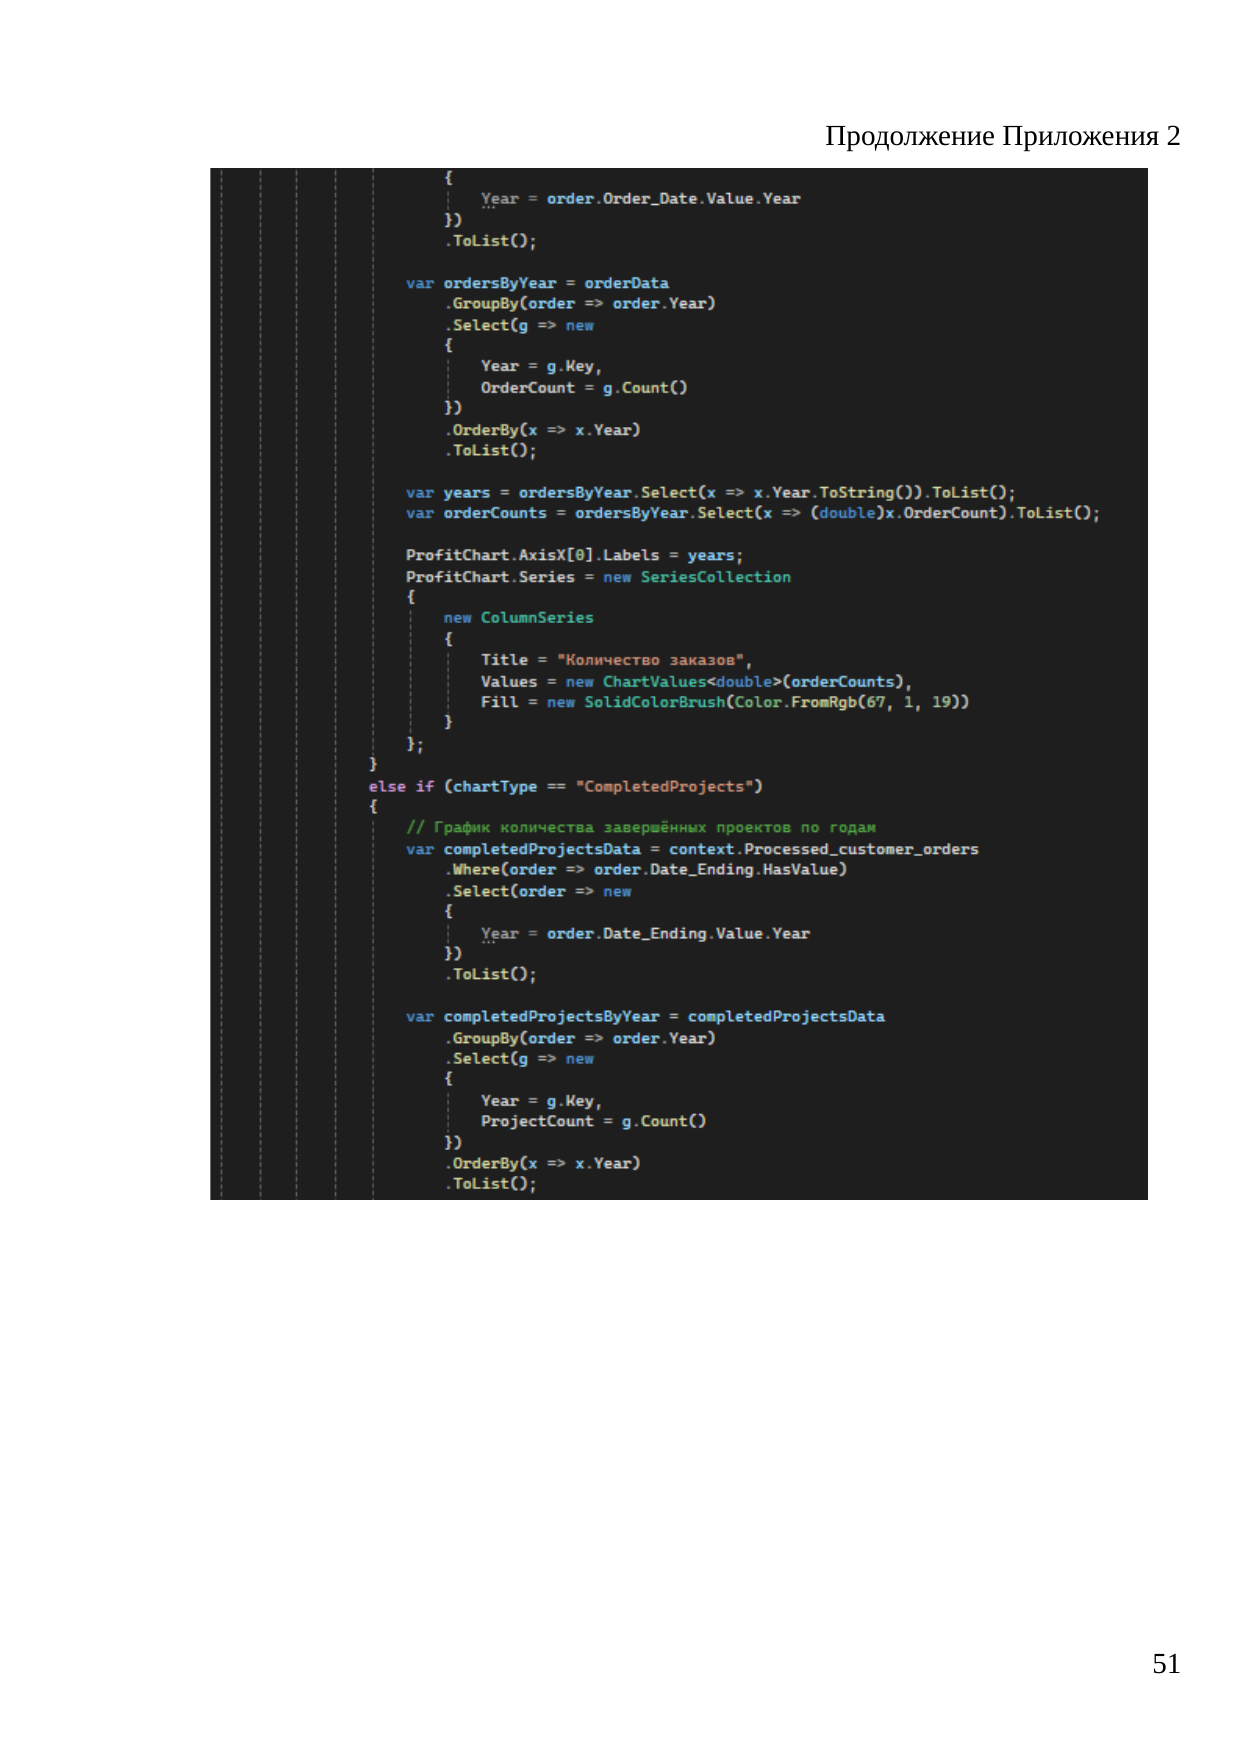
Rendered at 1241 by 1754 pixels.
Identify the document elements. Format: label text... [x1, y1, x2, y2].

text Продолжение Приложения 2 [177, 118, 1181, 152]
picture [210, 168, 1148, 1200]
